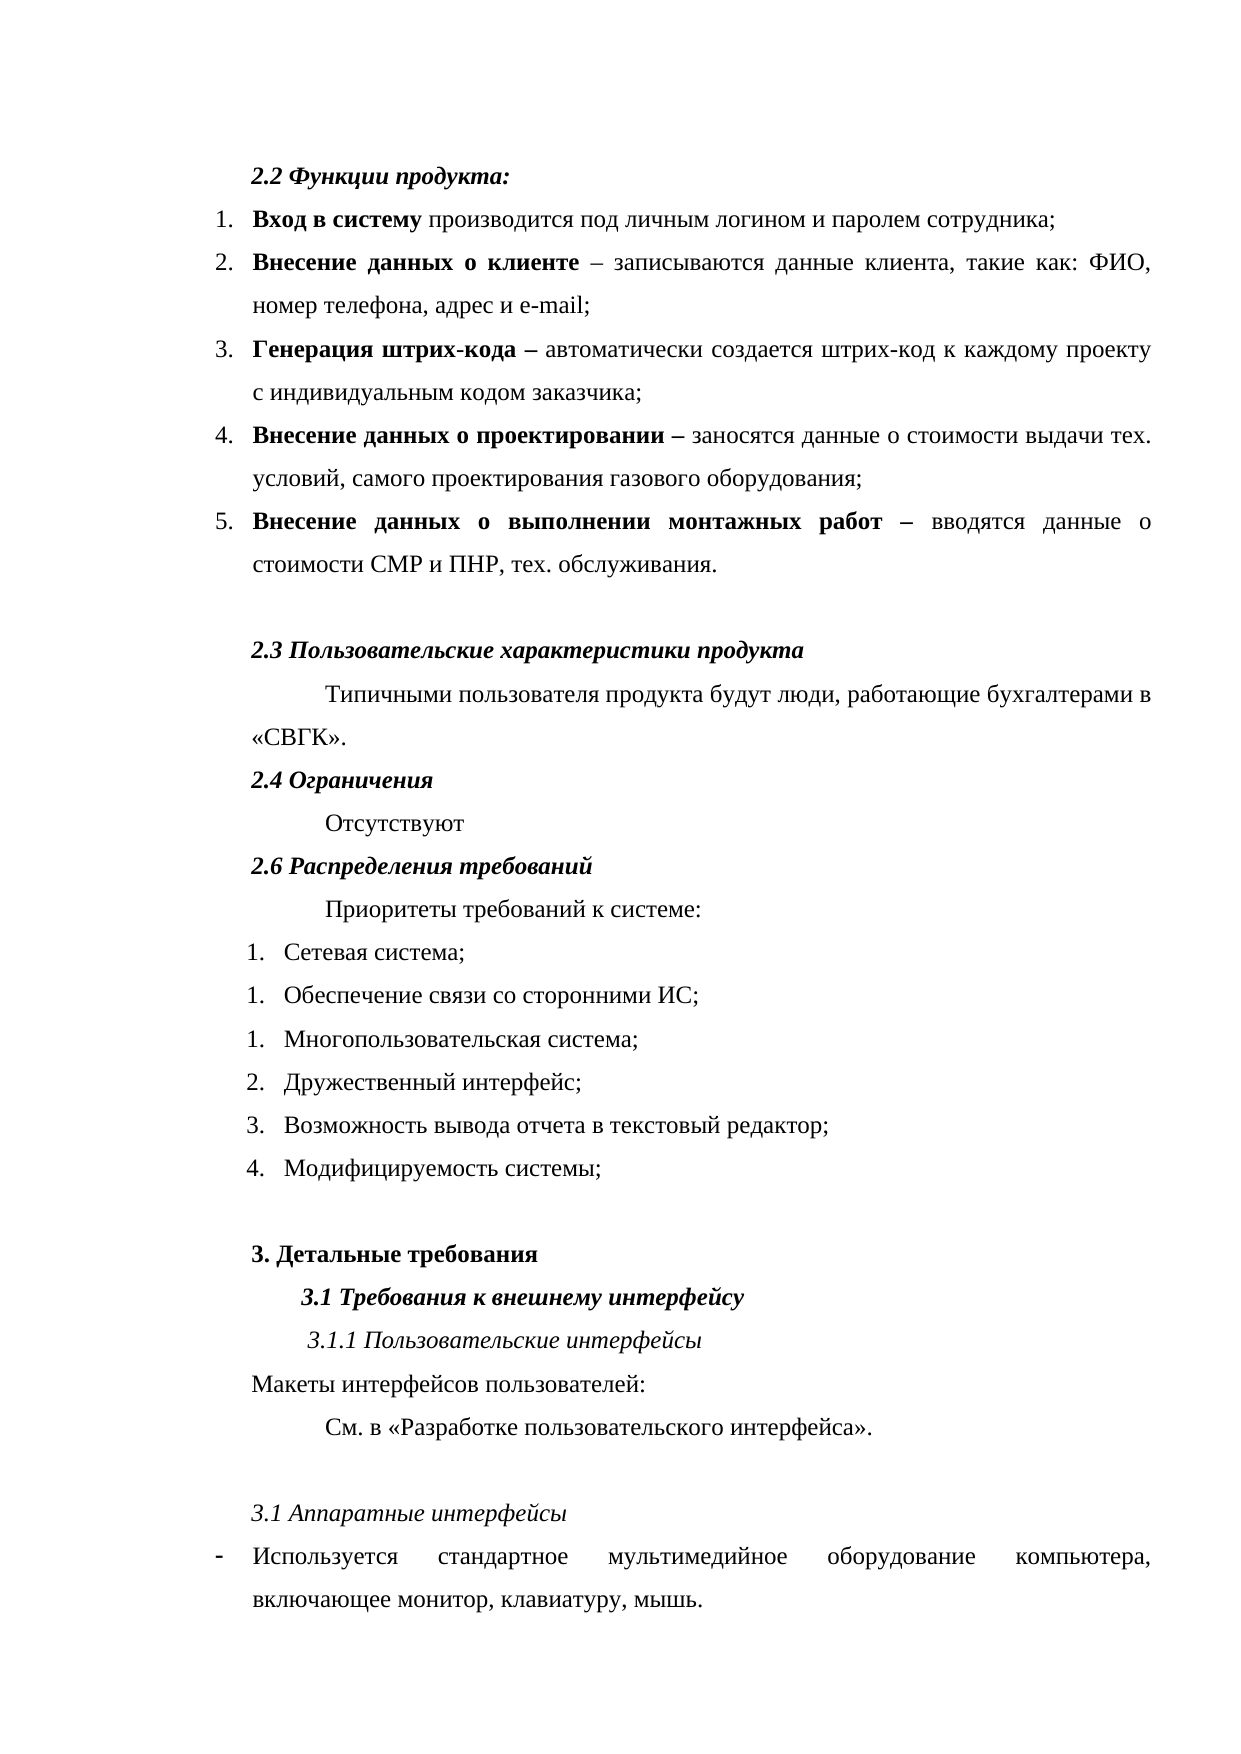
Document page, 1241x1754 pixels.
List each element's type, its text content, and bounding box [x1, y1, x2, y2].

list Многопользовательская система; [246, 1024, 1152, 1052]
text 2.3 Пользовательские характеристики продукта [177, 636, 1152, 664]
text Типичными пользователя продукта будут люди, работающие бухгалтерами в «СВГК». [251, 679, 1152, 751]
text 3.1.1 Пользовательские интерфейсы [177, 1326, 1152, 1354]
text 3. Детальные требования [177, 1239, 1152, 1268]
list Обеспечение связи со сторонними ИС; [246, 981, 1152, 1009]
text Отсутствуют [251, 808, 1152, 837]
text 2.2 Функции продукта: [177, 161, 1152, 190]
list Вход в систему производится под личным логином и паролем сотрудника; [215, 204, 1152, 233]
text См. в «Разработке пользовательского интерфейса». [251, 1412, 1152, 1441]
list Внесение данных о выполнении монтажных работ – вводятся данные о стоимости СМР и ПНР, тех. обслуживания. [215, 506, 1152, 578]
list Внесение данных о клиенте – записываются данные клиента, такие как: ФИО, номер телефона, адрес и e-mail; [215, 247, 1152, 319]
list Генерация штрих-кода – автоматически создается штрих-код к каждому проекту с индивидуальным кодом заказчика; [215, 334, 1152, 406]
text Приоритеты требований к системе: [251, 894, 1152, 923]
list Внесение данных о проектировании – заносятся данные о стоимости выдачи тех. условий, самого проектирования газового оборудования; [215, 420, 1152, 492]
text 2.4 Ограничения [177, 765, 1152, 794]
text 3.1 Требования к внешнему интерфейсу [177, 1282, 1152, 1311]
text 3.1 Аппаратные интерфейсы [177, 1498, 1152, 1527]
text Макеты интерфейсов пользователей: [177, 1369, 1152, 1397]
list Сетевая система; [246, 937, 1152, 966]
list Дружественный интерфейс; [246, 1067, 1152, 1096]
list Возможность вывода отчета в текстовый редактор; [246, 1110, 1152, 1139]
list Используется стандартное мультимедийное оборудование компьютера, включающее монитор, клавиатуру, мышь. [215, 1541, 1152, 1613]
text 2.6 Распределения требований [177, 851, 1152, 880]
list Модифицируемость системы; [246, 1153, 1152, 1182]
